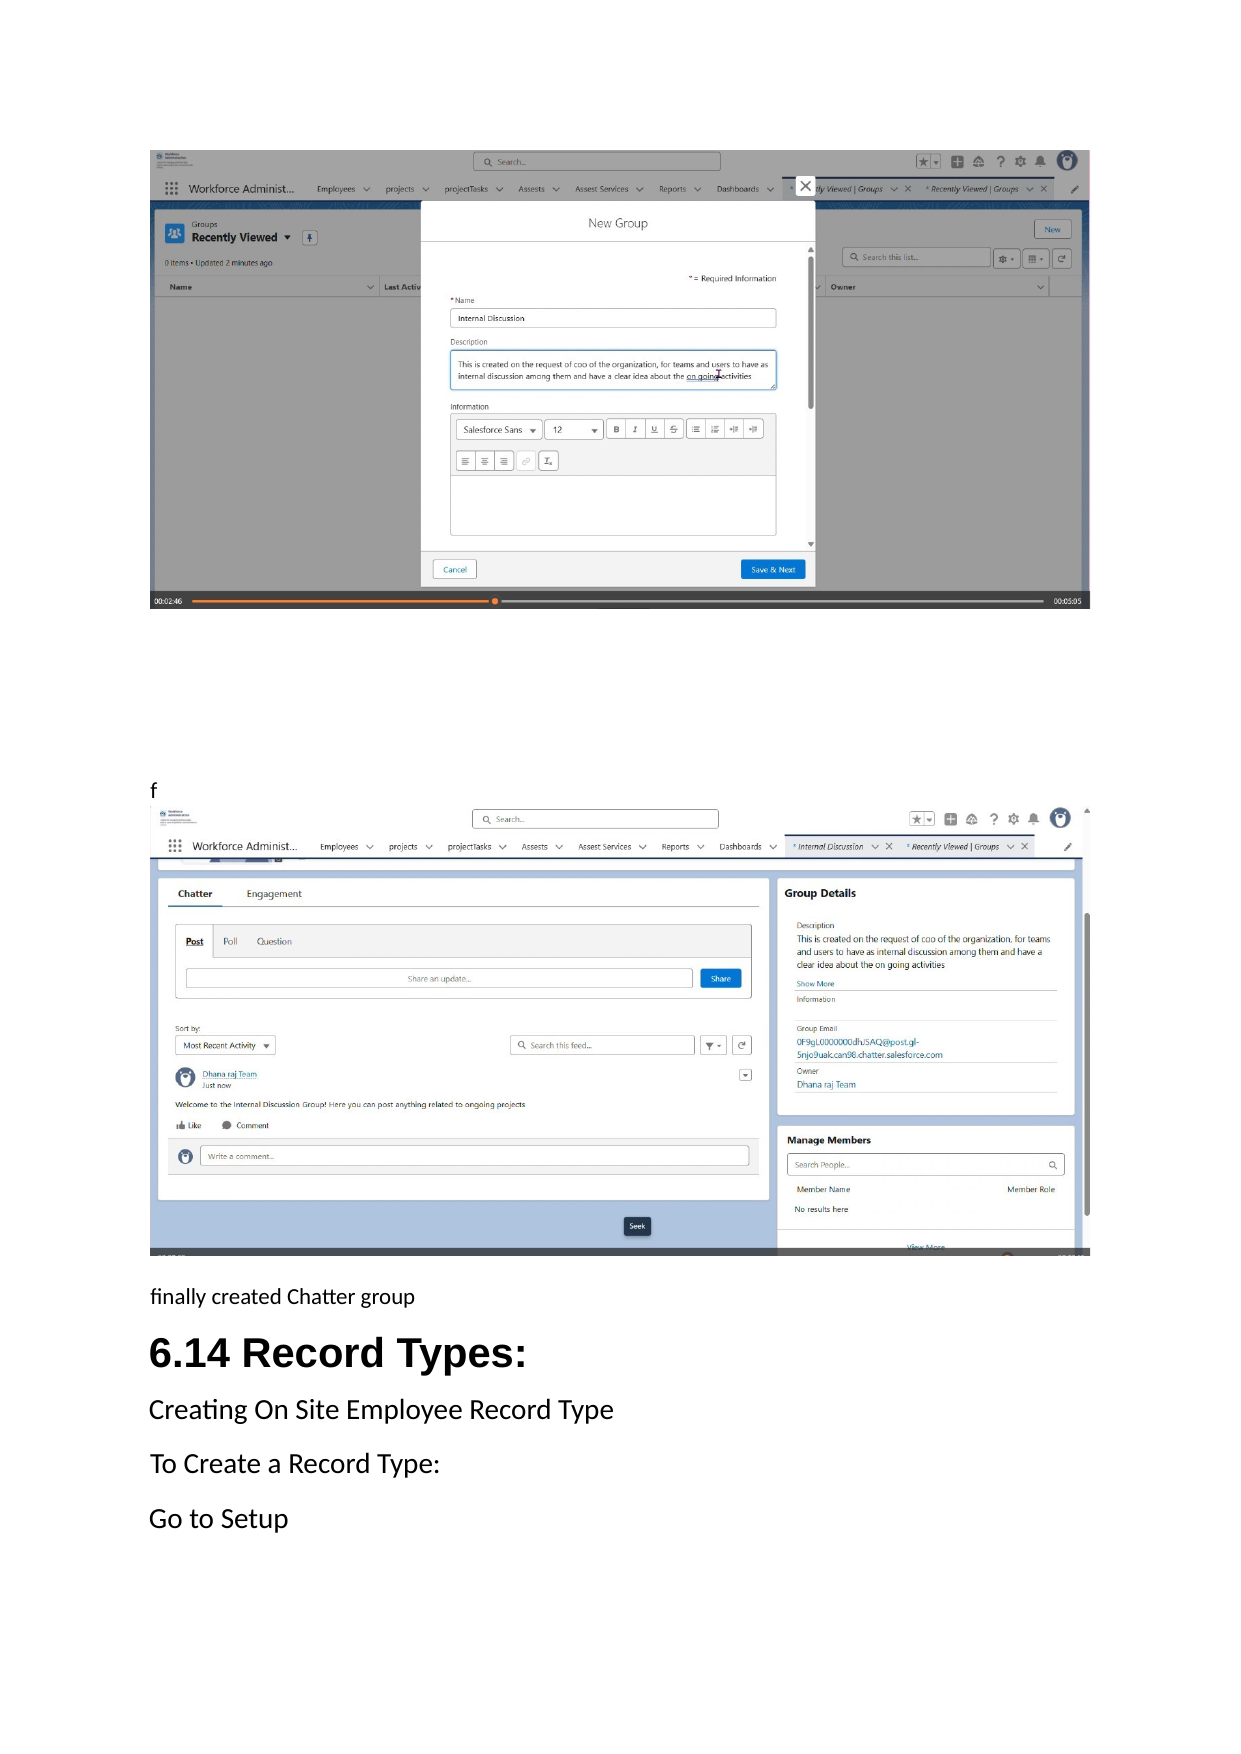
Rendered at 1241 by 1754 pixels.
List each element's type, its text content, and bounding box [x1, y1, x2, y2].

text 6.14 Record Types: [149, 1328, 1088, 1376]
picture [150, 806, 1091, 1256]
text finally created Chatter group [150, 1282, 1088, 1310]
text Creating On Site Employee Record Type To Create a Record Type: [149, 1391, 642, 1481]
text Go to Setup [149, 1500, 1088, 1536]
text f [150, 776, 1088, 804]
picture [150, 150, 1091, 609]
